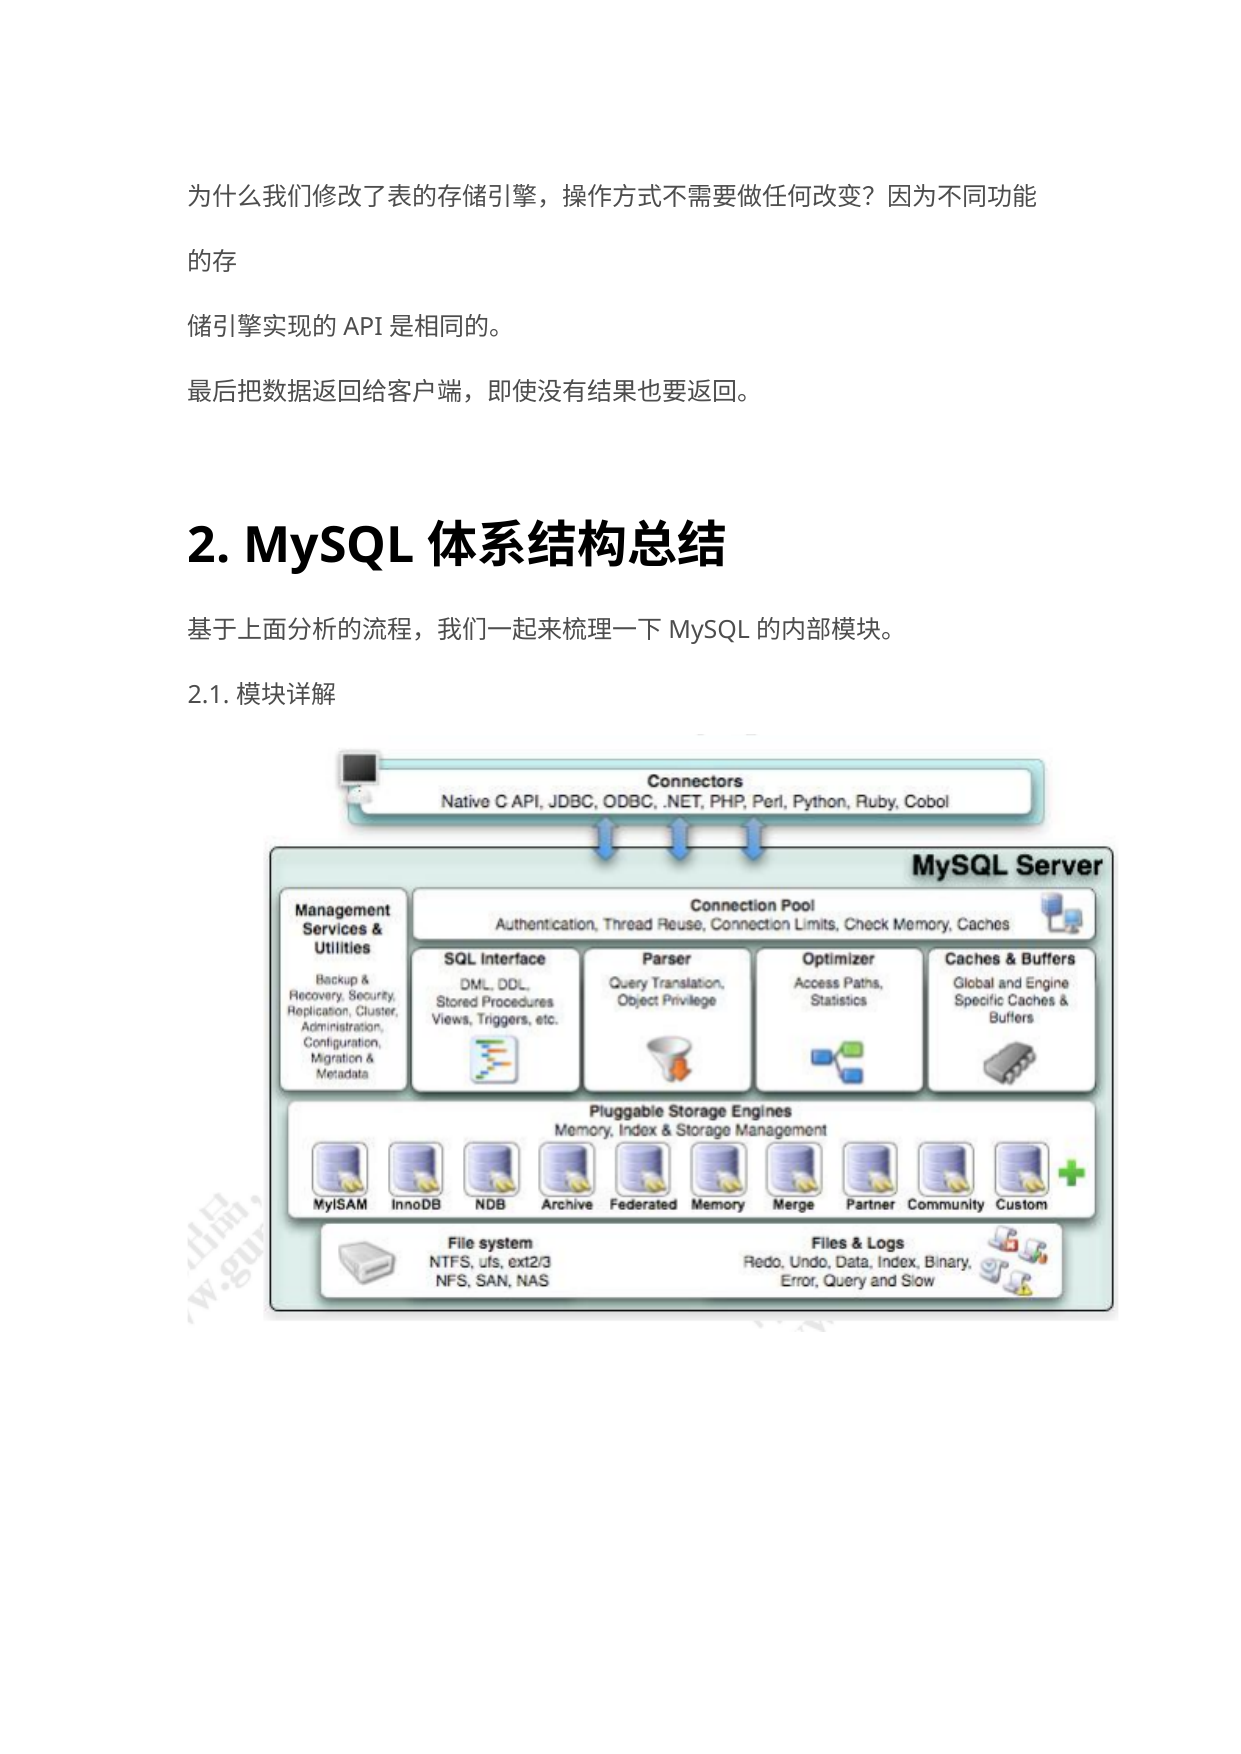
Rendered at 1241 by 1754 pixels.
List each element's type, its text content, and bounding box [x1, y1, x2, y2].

subtitle 2. MySQL 体系结构总结 [187, 492, 1053, 589]
text 2.1. 模块详解 [187, 660, 1053, 725]
text 储引擎实现的 API 是相同的。 [187, 292, 1053, 357]
text 最后把数据返回给客户端，即使没有结果也要返回。 [187, 357, 1053, 422]
picture [187, 734, 1181, 1332]
text 为什么我们修改了表的存储引擎，操作方式不需要做任何改变？因为不同功能的存 [187, 162, 1053, 292]
text 基于上面分析的流程，我们一起来梳理一下 MySQL 的内部模块。 [187, 595, 1053, 660]
